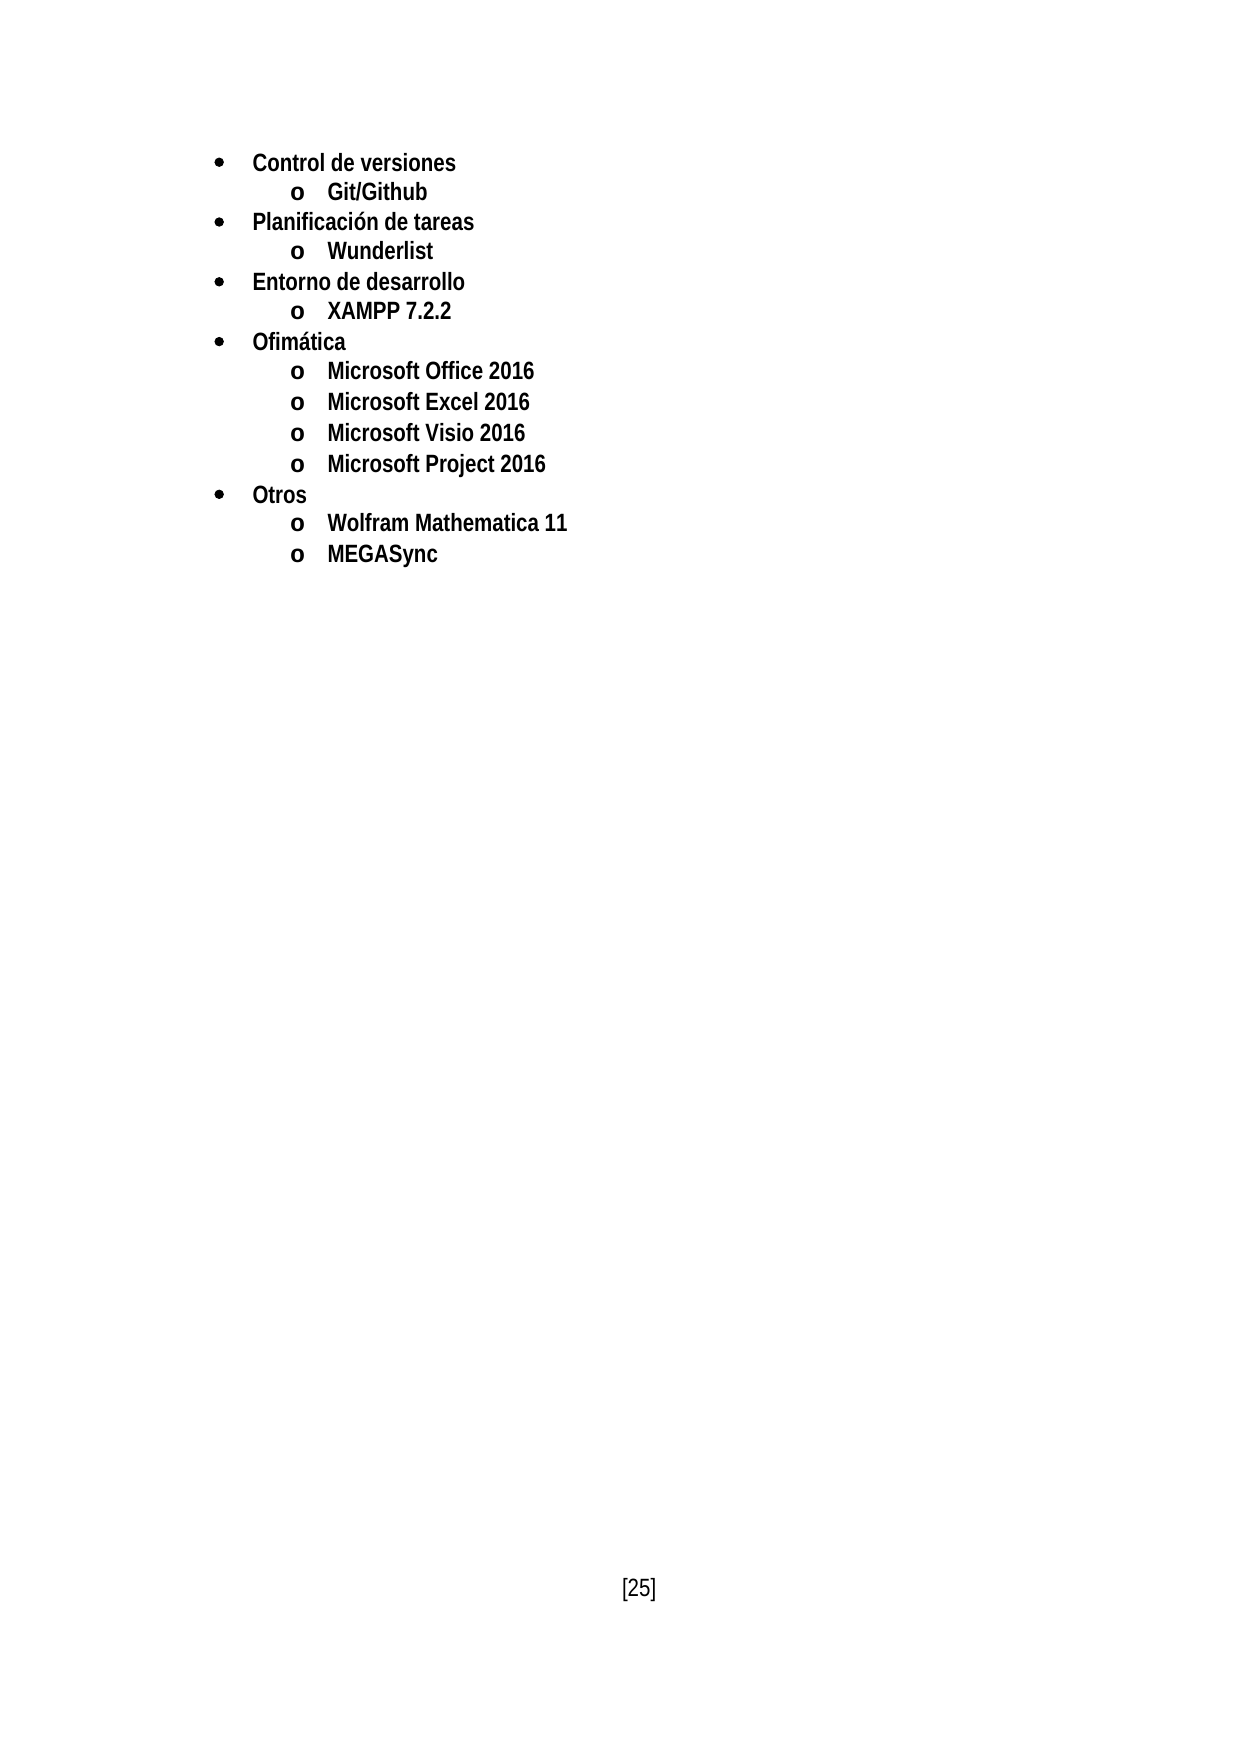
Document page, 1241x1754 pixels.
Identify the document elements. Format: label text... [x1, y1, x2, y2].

list Microsoft Excel 2016 [290, 387, 1063, 418]
list Microsoft Office 2016 [290, 356, 1063, 387]
list Planificación de tareas [215, 207, 1063, 236]
list MEGASync [290, 539, 1063, 570]
list Ofimática [215, 327, 1063, 356]
list Git/Github [290, 176, 1063, 207]
list Entorno de desarrollo [215, 267, 1063, 296]
list Microsoft Visio 2016 [290, 418, 1063, 449]
list Wolfram Mathematica 11 [290, 508, 1063, 539]
list Wunderlist [290, 236, 1063, 267]
list Otros [215, 479, 1063, 508]
list Control de versiones [215, 148, 1063, 176]
list Microsoft Project 2016 [290, 449, 1063, 479]
list XAMPP 7.2.2 [290, 296, 1063, 327]
